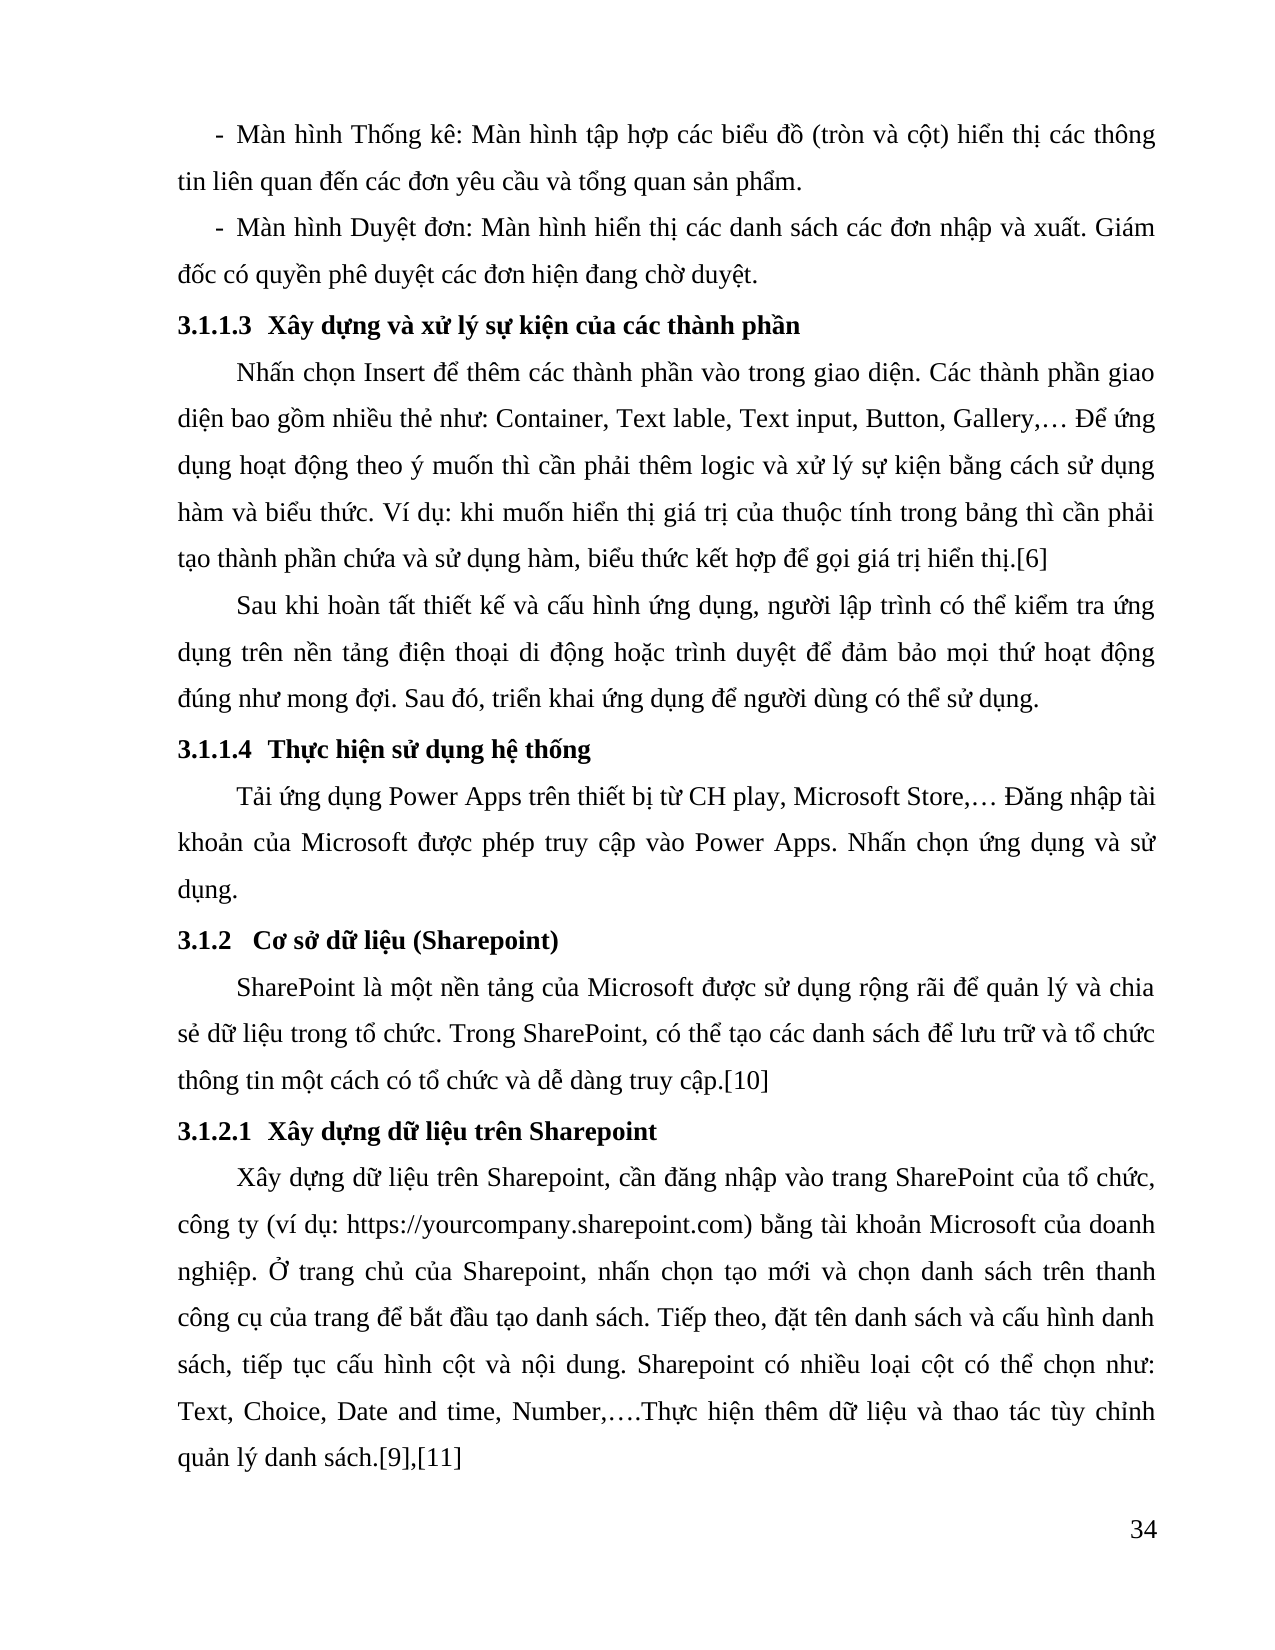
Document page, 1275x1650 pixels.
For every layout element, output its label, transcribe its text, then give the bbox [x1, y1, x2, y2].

subtitle Thực hiện sử dụng hệ thống [177, 733, 1157, 764]
list Màn hình Duyệt đơn: Màn hình hiển thị các danh sách các đơn nhập và xuất. Giám đốc có quyền phê duyệt các đơn hiện đang chờ duyệt. [177, 211, 1157, 289]
text Nhấn chọn Insert để thêm các thành phần vào trong giao diện. Các thành phần giao diện bao gồm nhiều thẻ như: Container, Text lable, Text input, Button, Gallery,… Để ứng dụng hoạt động theo ý muốn thì cần phải thêm logic và xử lý sự kiện bằng cách sử dụng hàm và biểu thức. Ví dụ: khi muốn hiển thị giá trị của thuộc tính trong bảng thì cần phải tạo thành phần chứa và sử dụng hàm, biểu thức kết hợp để gọi giá trị hiển thị.[6] [177, 356, 1157, 573]
list Màn hình Thống kê: Màn hình tập hợp các biểu đồ (tròn và cột) hiển thị các thông tin liên quan đến các đơn yêu cầu và tổng quan sản phẩm. [177, 118, 1157, 196]
subtitle Xây dựng và xử lý sự kiện của các thành phần [177, 309, 1157, 340]
subtitle Xây dựng dữ liệu trên Sharepoint [177, 1115, 1157, 1146]
text Sau khi hoàn tất thiết kế và cấu hình ứng dụng, người lập trình có thể kiểm tra ứng dụng trên nền tảng điện thoại di động hoặc trình duyệt để đảm bảo mọi thứ hoạt động đúng như mong đợi. Sau đó, triển khai ứng dụng để người dùng có thể sử dụng. [177, 589, 1157, 713]
text SharePoint là một nền tảng của Microsoft được sử dụng rộng rãi để quản lý và chia sẻ dữ liệu trong tổ chức. Trong SharePoint, có thể tạo các danh sách để lưu trữ và tổ chức thông tin một cách có tổ chức và dễ dàng truy cập.[10] [177, 971, 1157, 1095]
text Tải ứng dụng Power Apps trên thiết bị từ CH play, Microsoft Store,… Đăng nhập tài khoản của Microsoft được phép truy cập vào Power Apps. Nhấn chọn ứng dụng và sử dụng. [177, 780, 1157, 904]
subtitle Cơ sở dữ liệu (Sharepoint) [177, 924, 1157, 955]
text Xây dựng dữ liệu trên Sharepoint, cần đăng nhập vào trang SharePoint của tổ chức, công ty (ví dụ: https://yourcompany.sharepoint.com) bằng tài khoản Microsoft của doanh nghiệp. Ở trang chủ của Sharepoint, nhấn chọn tạo mới và chọn danh sách trên thanh công cụ của trang để bắt đầu tạo danh sách. Tiếp theo, đặt tên danh sách và cấu hình danh sách, tiếp tục cấu hình cột và nội dung. Sharepoint có nhiều loại cột có thể chọn như: Text, Choice, Date and time, Number,….Thực hiện thêm dữ liệu và thao tác tùy chỉnh quản lý danh sách.[9],[11] [177, 1161, 1157, 1473]
